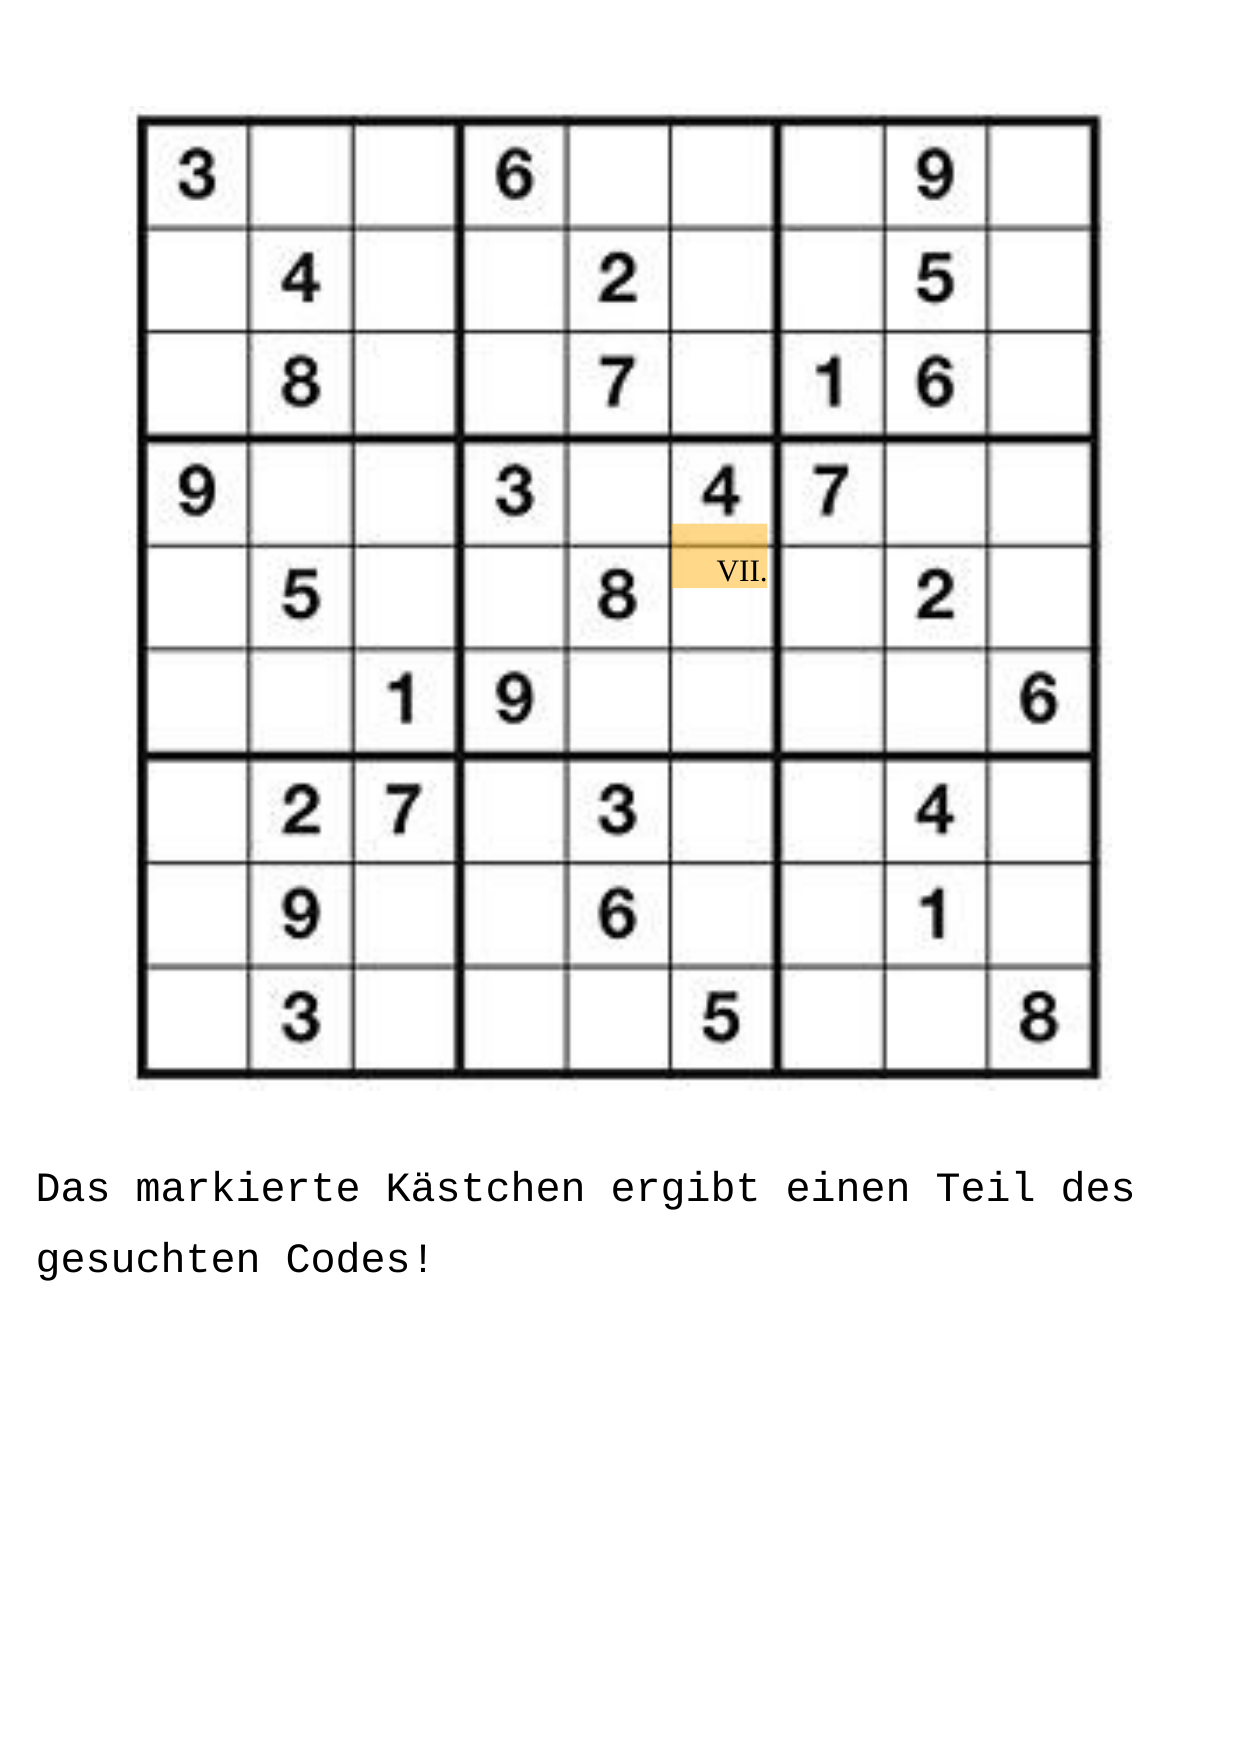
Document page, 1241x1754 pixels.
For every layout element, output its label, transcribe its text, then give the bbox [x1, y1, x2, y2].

text Das markierte Kästchen ergibt einen Teil des gesuchten Codes! [35, 1167, 1205, 1285]
picture [128, 106, 1113, 1091]
